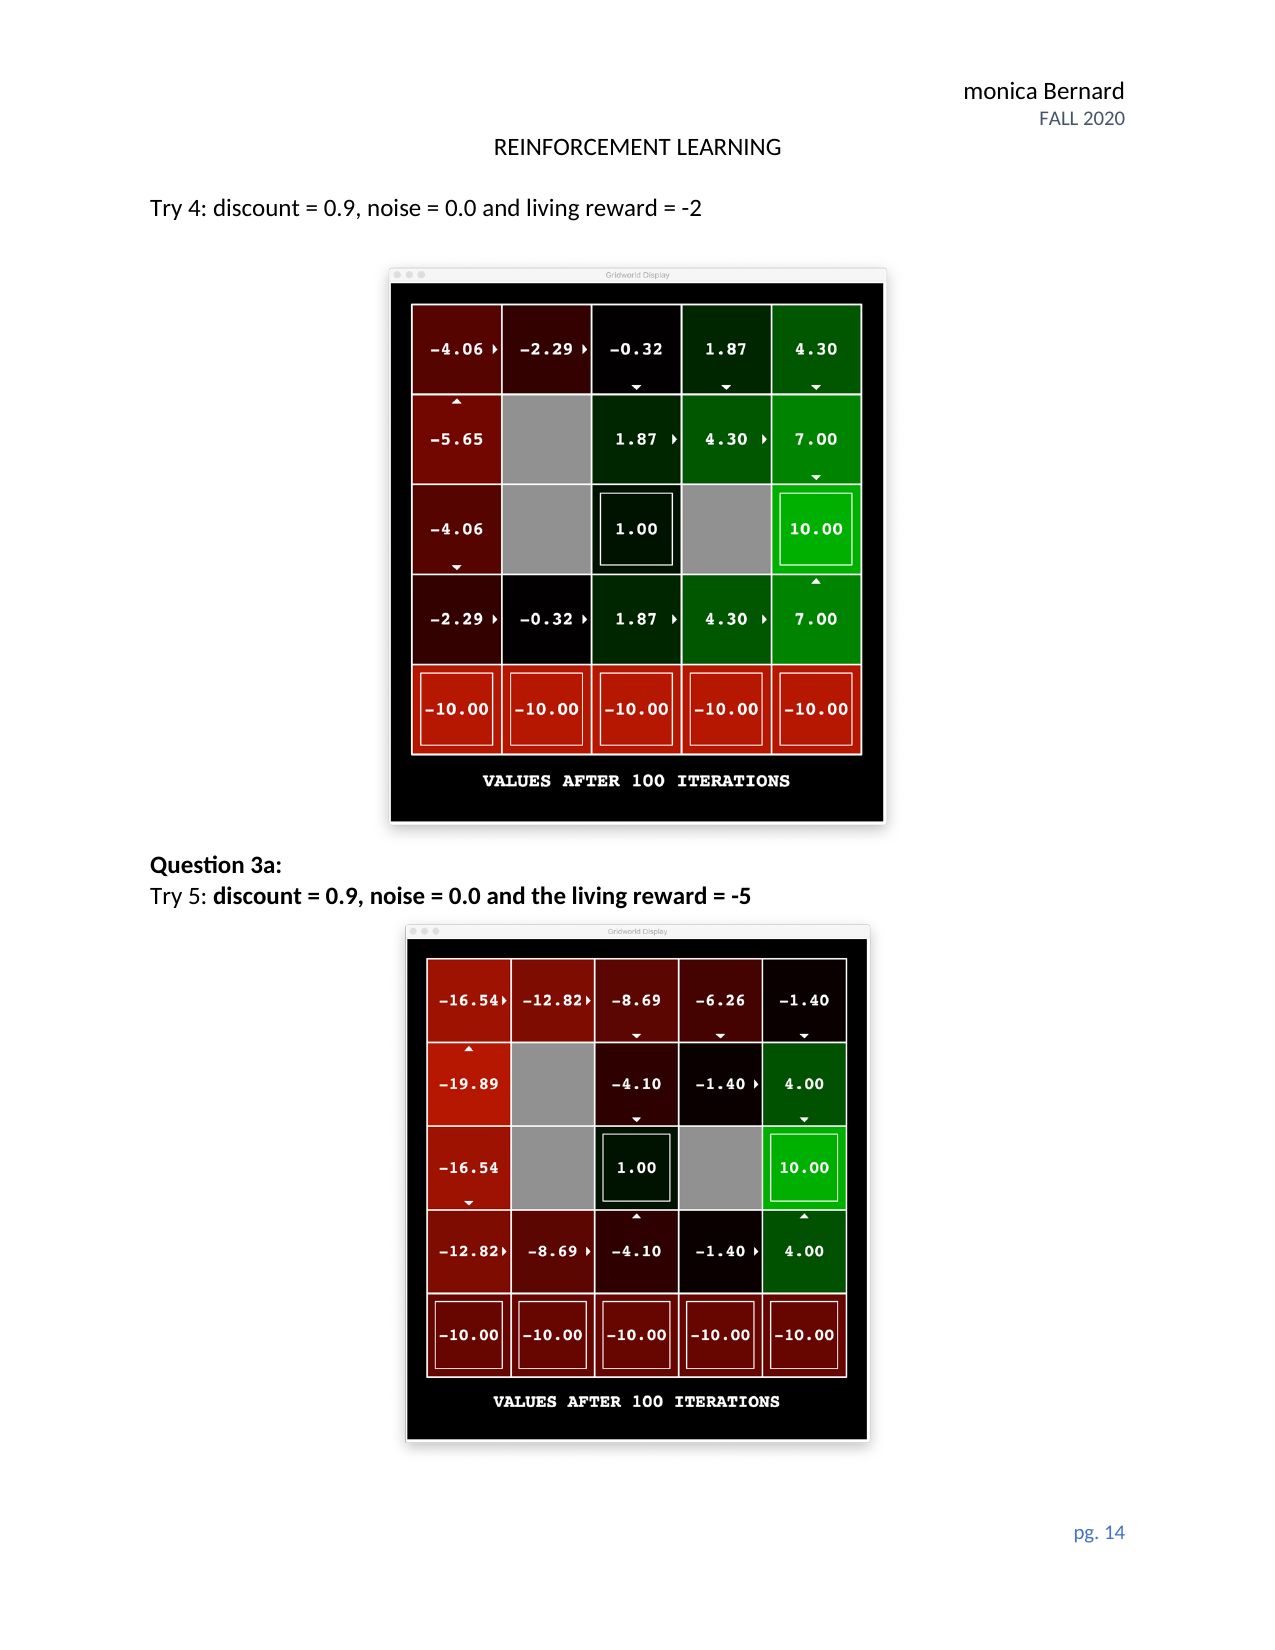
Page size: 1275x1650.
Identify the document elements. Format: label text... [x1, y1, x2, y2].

text Question 3a: [150, 849, 1125, 880]
text Try 4: discount = 0.9, noise = 0.0 and living reward = -2 [150, 192, 1125, 222]
text Try 5: discount = 0.9, noise = 0.0 and the living reward = -5 [150, 880, 1125, 911]
picture [386, 910, 889, 1466]
picture [368, 253, 907, 850]
